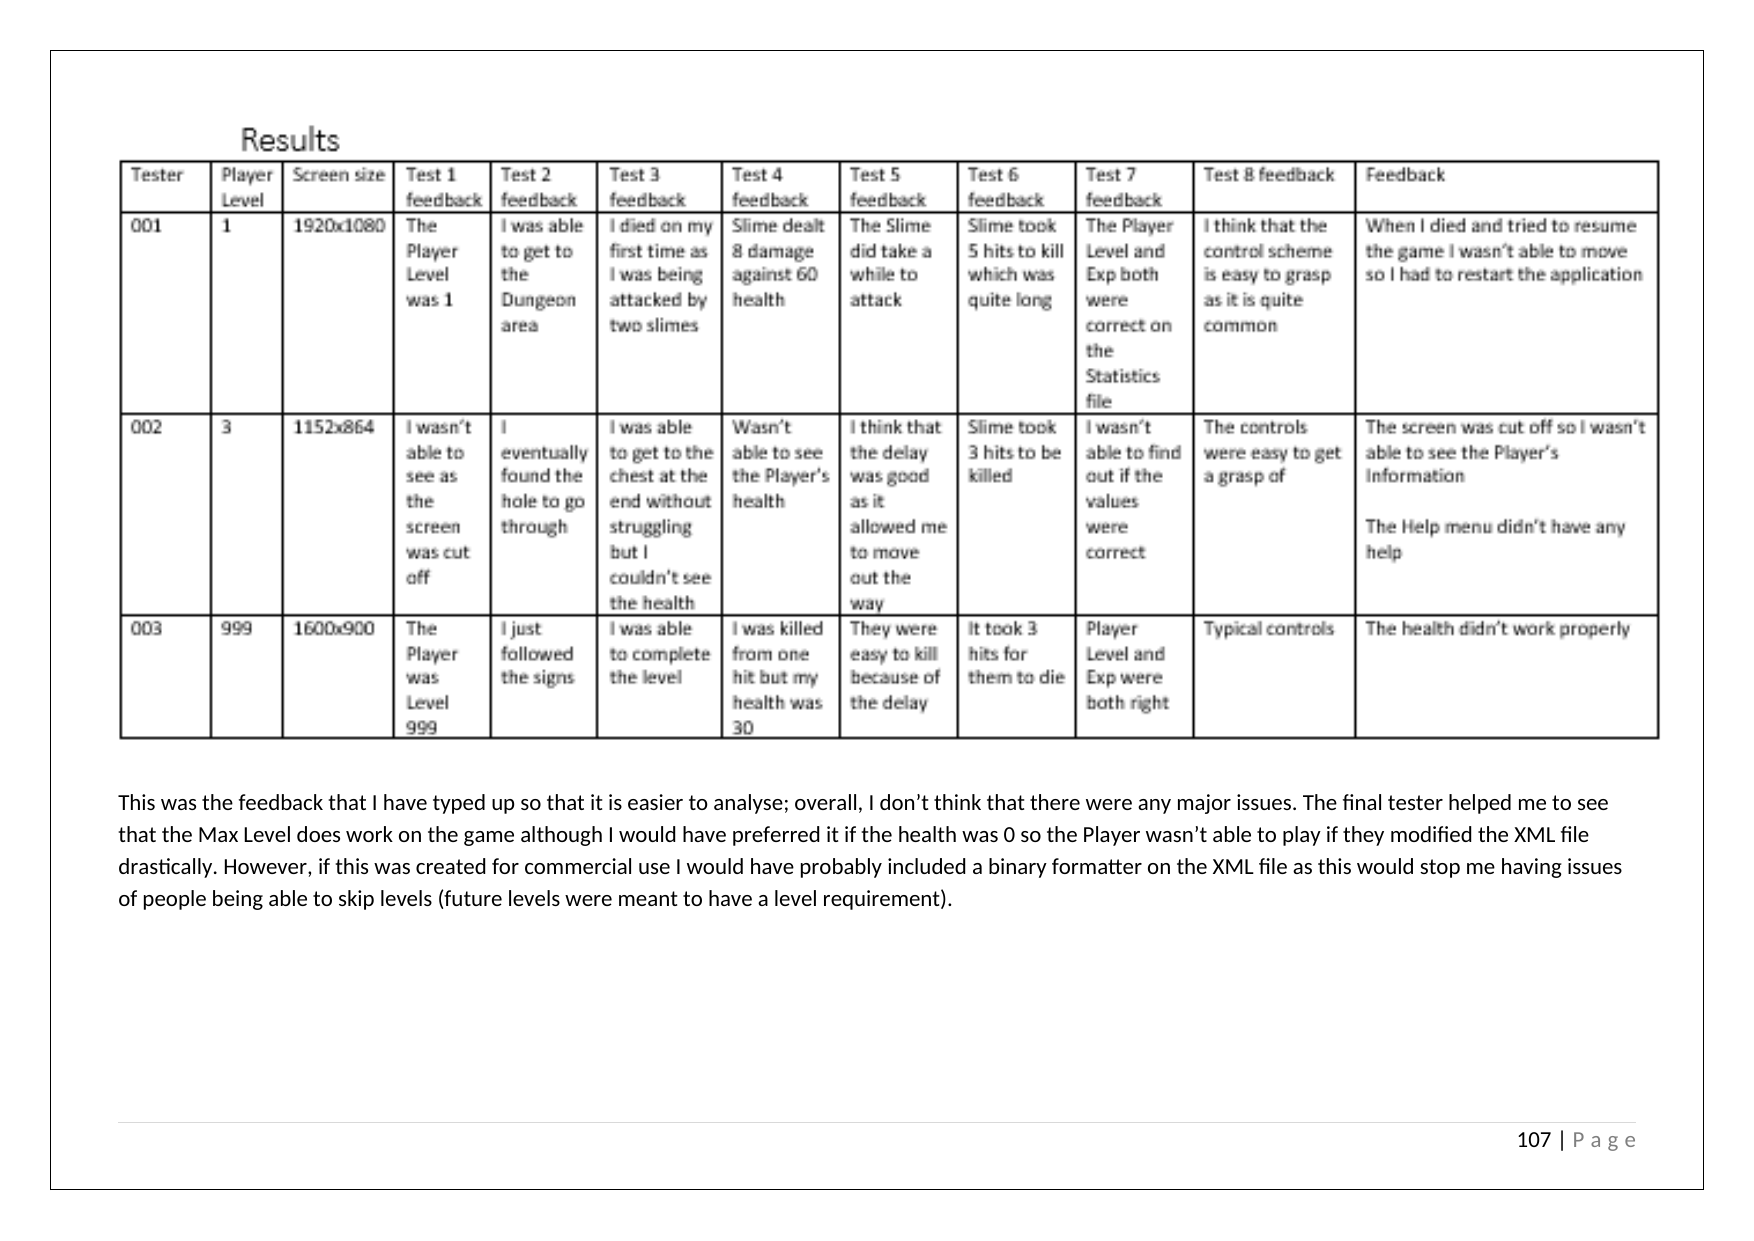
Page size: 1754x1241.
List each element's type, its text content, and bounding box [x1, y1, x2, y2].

picture [118, 118, 1667, 763]
text This was the feedback that I have typed up so that it is easier to analyse; overall, I don’t think that there were any major issues. The final tester helped me to see that the Max Level does work on the game although I would have preferred it if the health was 0 so the Player wasn’t able to play if they modified the XML file drastically. However, if this was created for commercial use I would have probably included a binary formatter on the XML file as this would stop me having issues of people being able to skip levels (future levels were meant to have a level requirement). [118, 788, 1636, 912]
